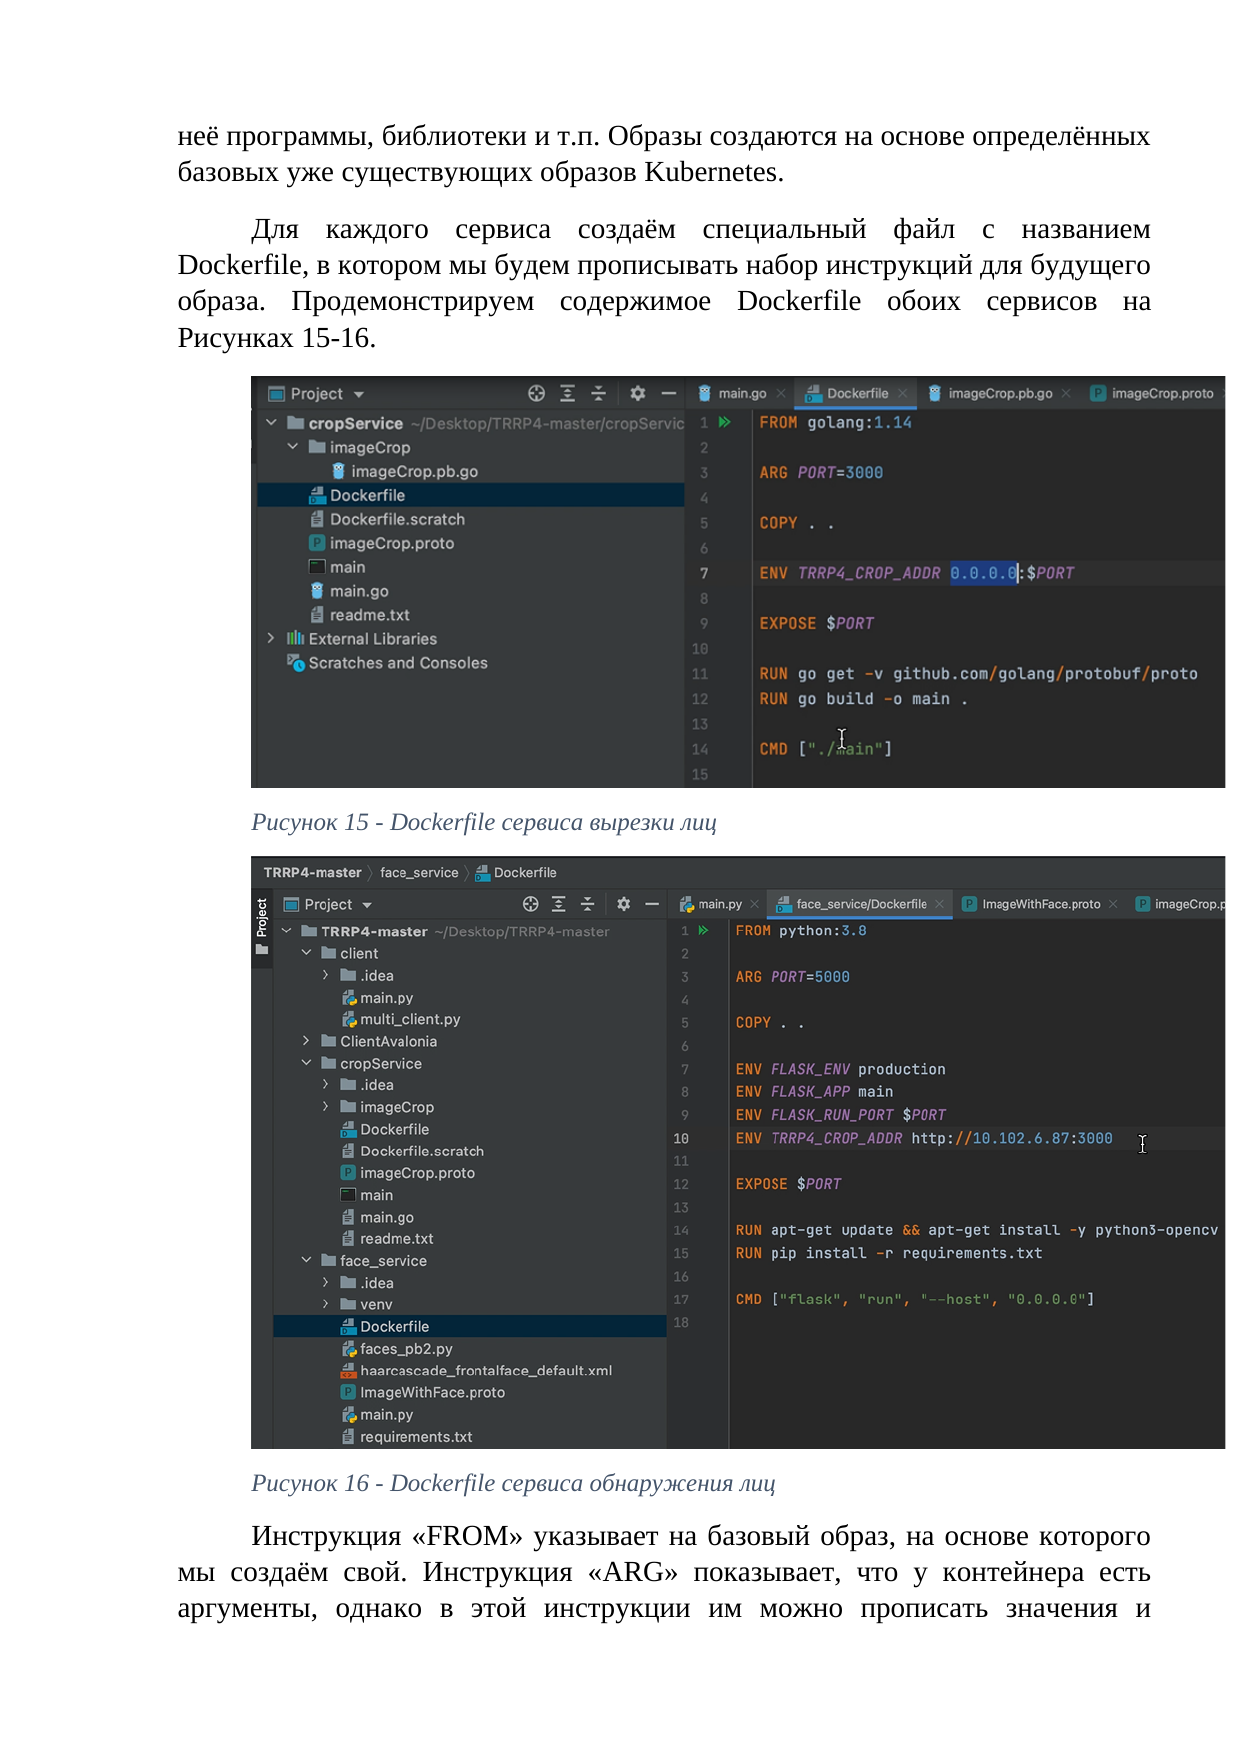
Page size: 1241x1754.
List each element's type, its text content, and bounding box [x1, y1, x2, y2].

picture [251, 856, 1226, 1449]
text Рисунок 15 - Dockerfile сервиса вырезки лиц [177, 807, 1152, 835]
text Рисунок 16 - Dockerfile сервиса обнаружения лиц [177, 1468, 1152, 1497]
picture [251, 376, 1226, 788]
text Для каждого сервиса создаём специальный файл с названием Dockerfile, в котором мы будем прописывать набор инструкций для будущего образа. Продемонстрируем содержимое Dockerfile обоих сервисов на Рисунках 15-16. [177, 211, 1152, 353]
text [177, 1518, 1152, 1624]
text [177, 118, 1152, 188]
